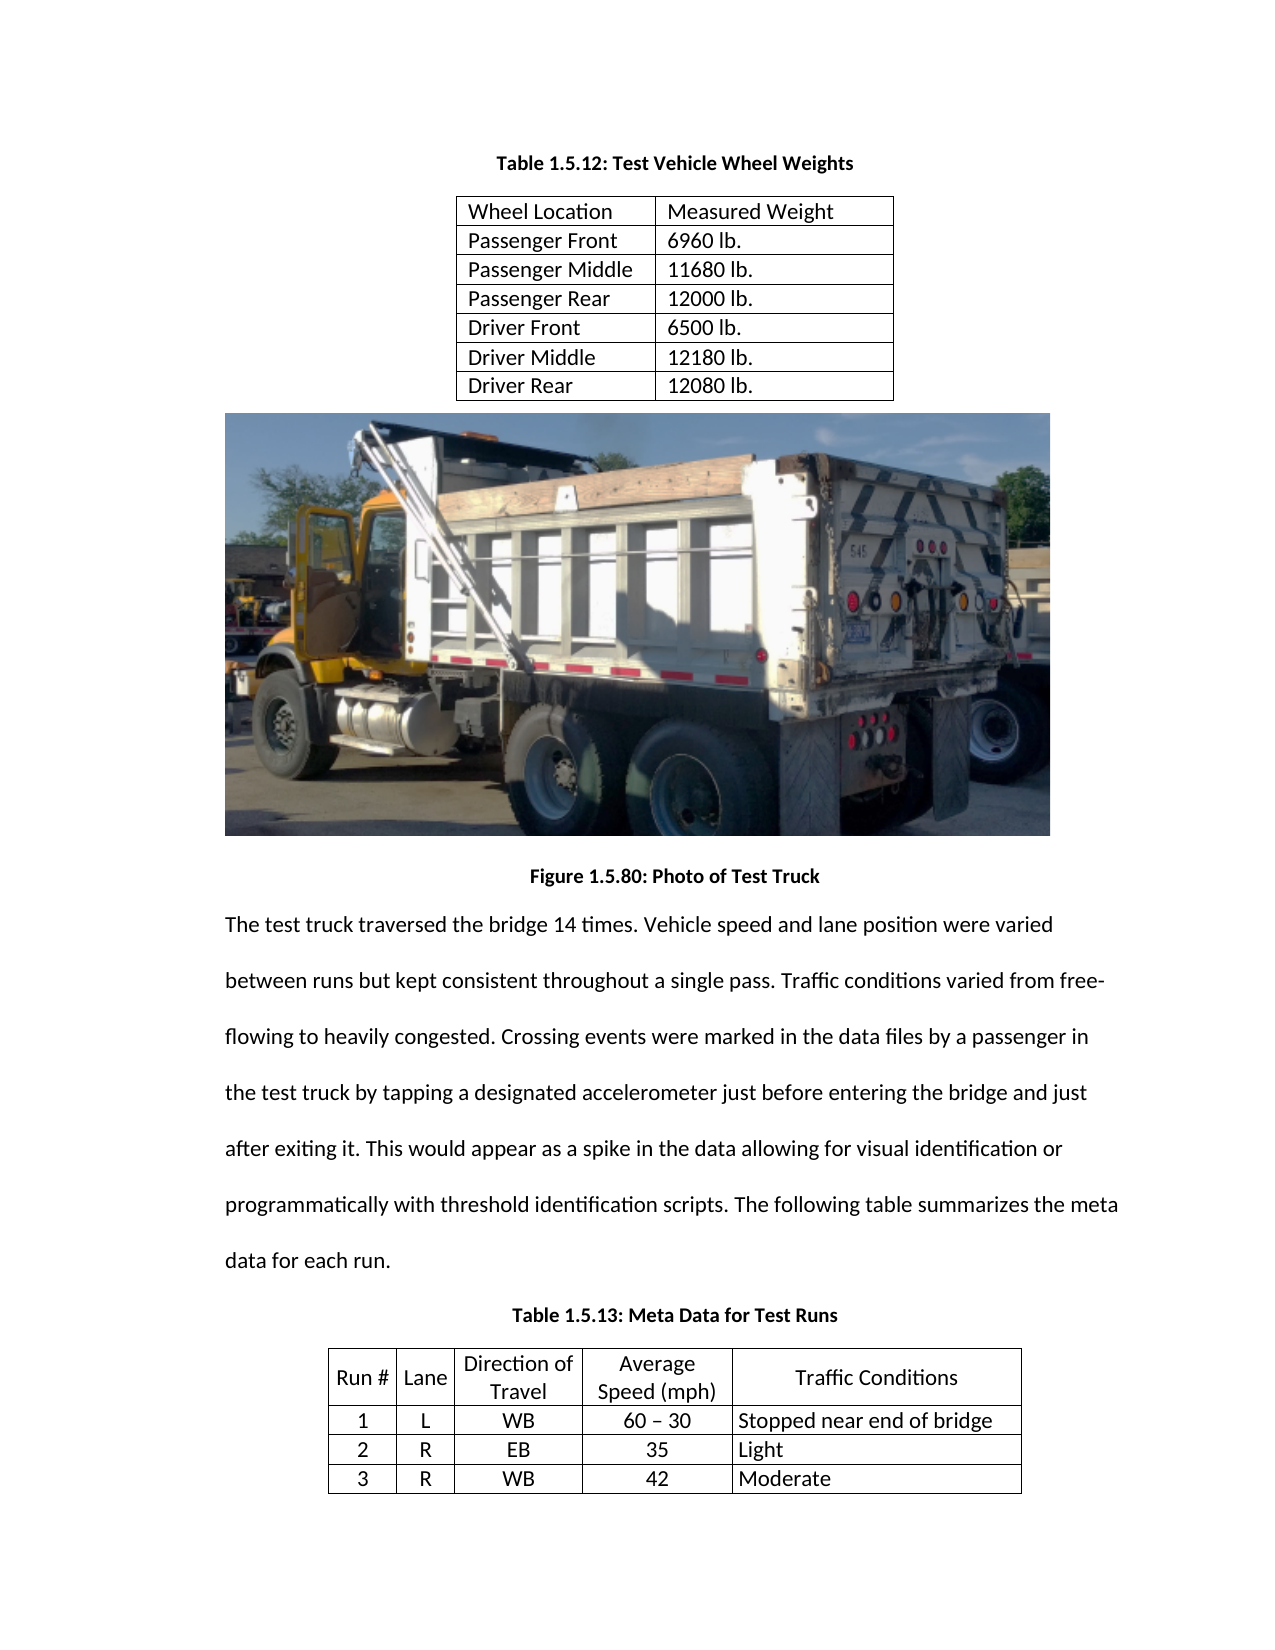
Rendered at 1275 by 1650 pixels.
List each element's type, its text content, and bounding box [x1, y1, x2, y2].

table_cell WB [455, 1465, 582, 1492]
table_header Lane [397, 1349, 454, 1405]
table_cell 3 [329, 1465, 396, 1492]
table_cell 12000 lb. [656, 285, 893, 312]
table_cell R [397, 1465, 454, 1492]
table_cell Driver Rear [457, 372, 655, 400]
table_cell Moderate [733, 1465, 1021, 1492]
table_cell 2 [329, 1435, 396, 1463]
table_cell WB [455, 1406, 582, 1434]
table_header Average Speed (mph) [583, 1349, 732, 1405]
table_header Direction of Travel [455, 1349, 582, 1405]
table_header Run # [329, 1349, 396, 1405]
table_cell L [397, 1406, 454, 1434]
table_cell 1 [329, 1406, 396, 1434]
table_header Wheel Location [457, 197, 655, 225]
table_cell 60 – 30 [583, 1406, 732, 1434]
text The test truck traversed the bridge 14 times. Vehicle speed and lane position were varied between runs but kept consistent throughout a single pass. Traffic conditions varied from free-flowing to heavily congested. Crossing events were marked in the data files by a passenger in the test truck by tapping a designated accelerometer just before entering the bridge and just after exiting it. This would appear as a spike in the data allowing for visual identification or programmatically with threshold identification scripts. The following table summarizes the meta data for each run. [225, 910, 1125, 1274]
table_header Traffic Conditions [733, 1349, 1021, 1405]
table_cell Driver Front [457, 314, 655, 342]
table_cell 6500 lb. [656, 314, 893, 342]
table_cell 11680 lb. [656, 255, 893, 283]
table_cell 35 [583, 1435, 732, 1463]
table_cell 12080 lb. [656, 372, 893, 400]
table_cell EB [455, 1435, 582, 1463]
picture [225, 413, 1050, 836]
table_cell Passenger Rear [457, 285, 655, 312]
table_cell Driver Middle [457, 343, 655, 371]
table_cell Passenger Front [457, 226, 655, 254]
table_header Measured Weight [656, 197, 893, 225]
table_cell R [397, 1435, 454, 1463]
table_cell Passenger Middle [457, 255, 655, 283]
table_cell 12180 lb. [656, 343, 893, 371]
table_cell Light [733, 1435, 1021, 1463]
table_cell 6960 lb. [656, 226, 893, 254]
table_cell Stopped near end of bridge [733, 1406, 1021, 1434]
table_cell 42 [583, 1465, 732, 1492]
